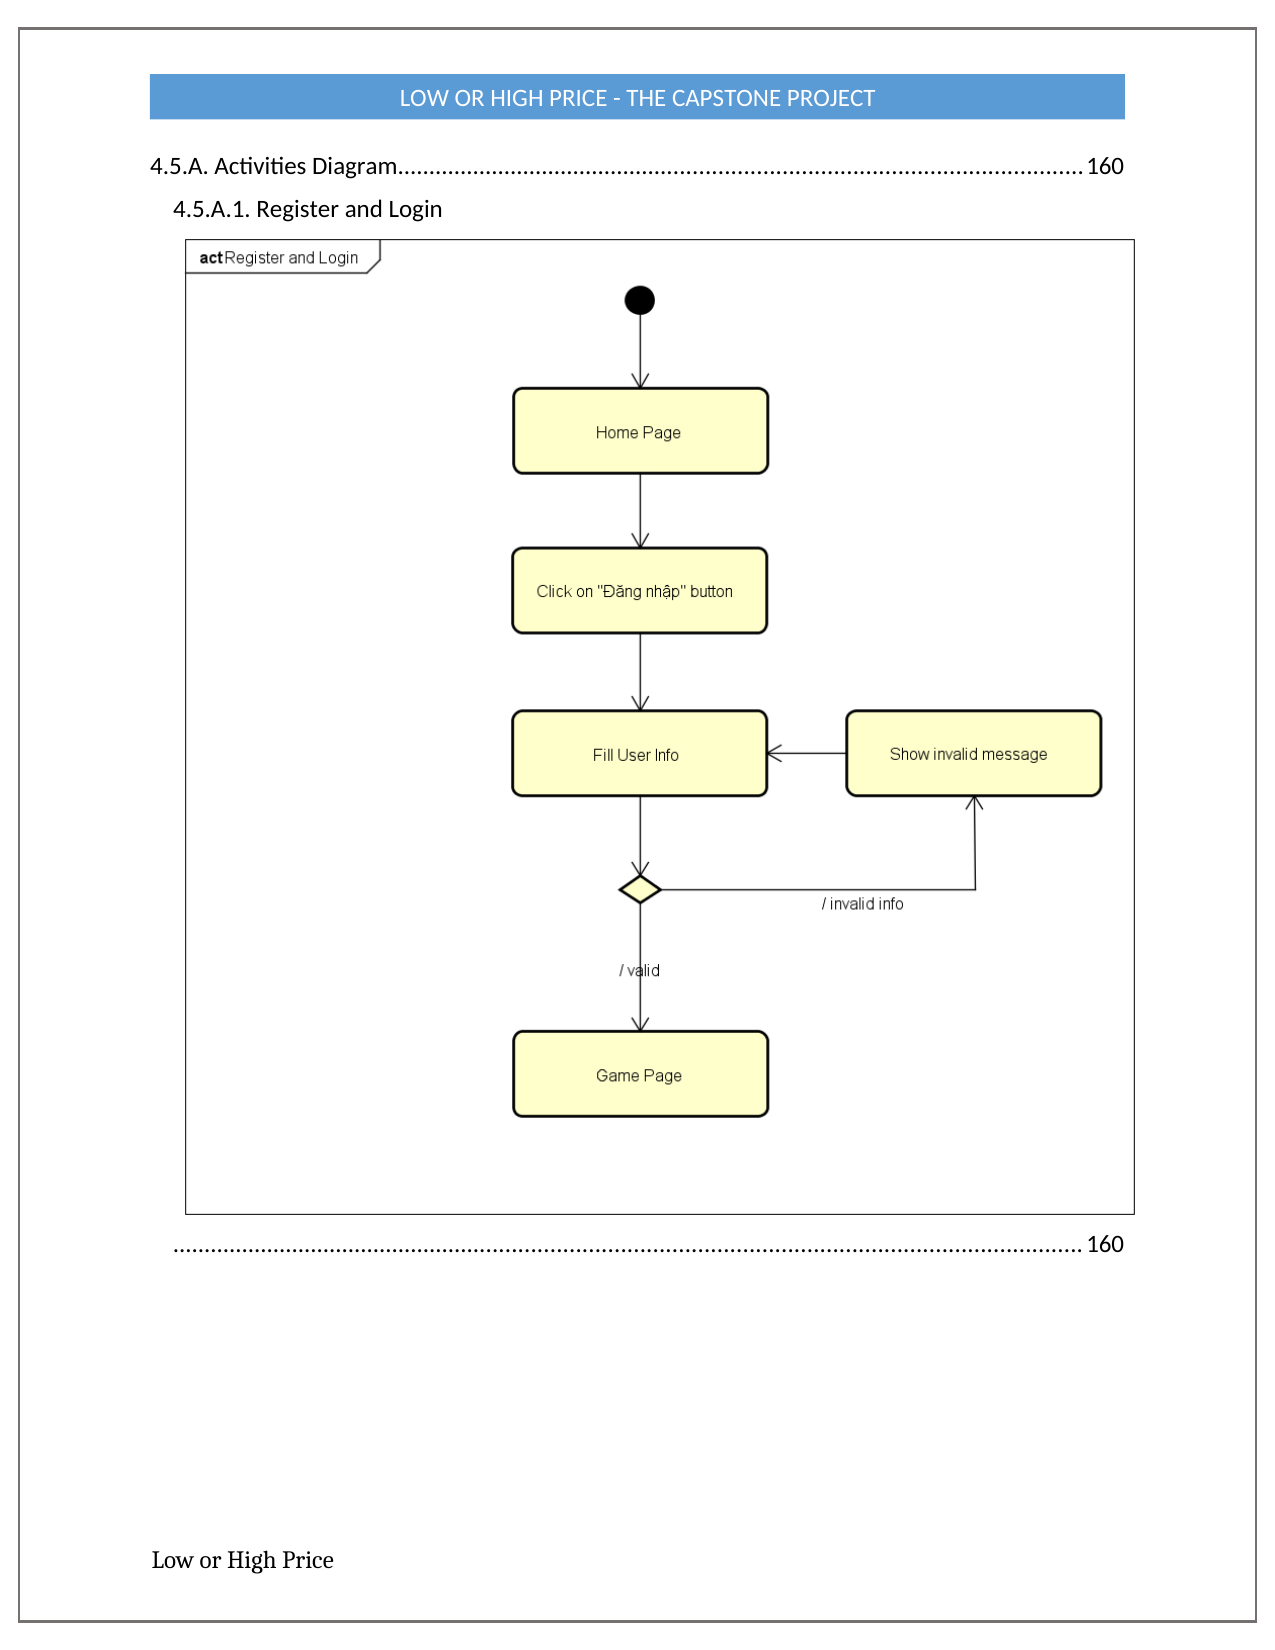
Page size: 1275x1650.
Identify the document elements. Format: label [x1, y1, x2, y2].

picture [172, 226, 1148, 1227]
